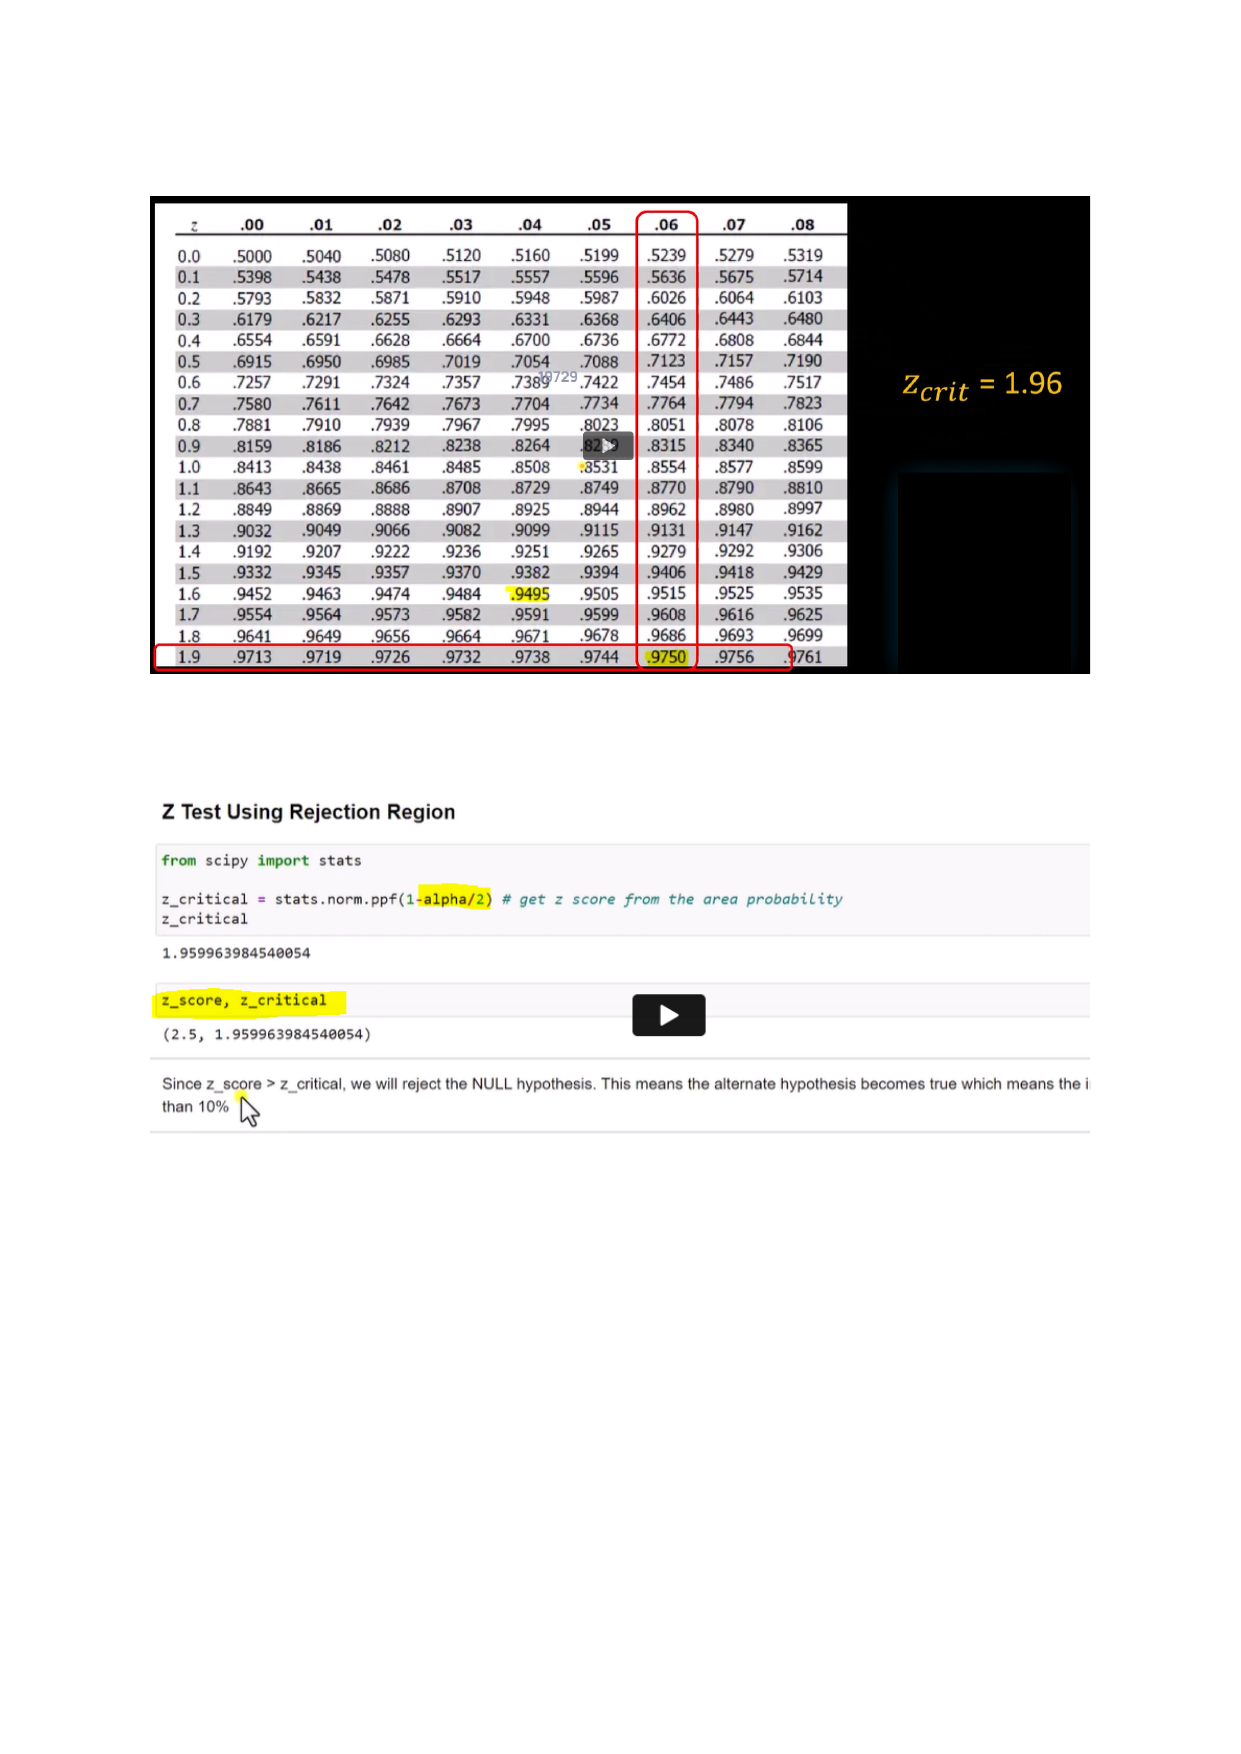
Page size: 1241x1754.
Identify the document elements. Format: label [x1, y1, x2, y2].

picture [150, 786, 1091, 1144]
picture [150, 196, 1091, 674]
